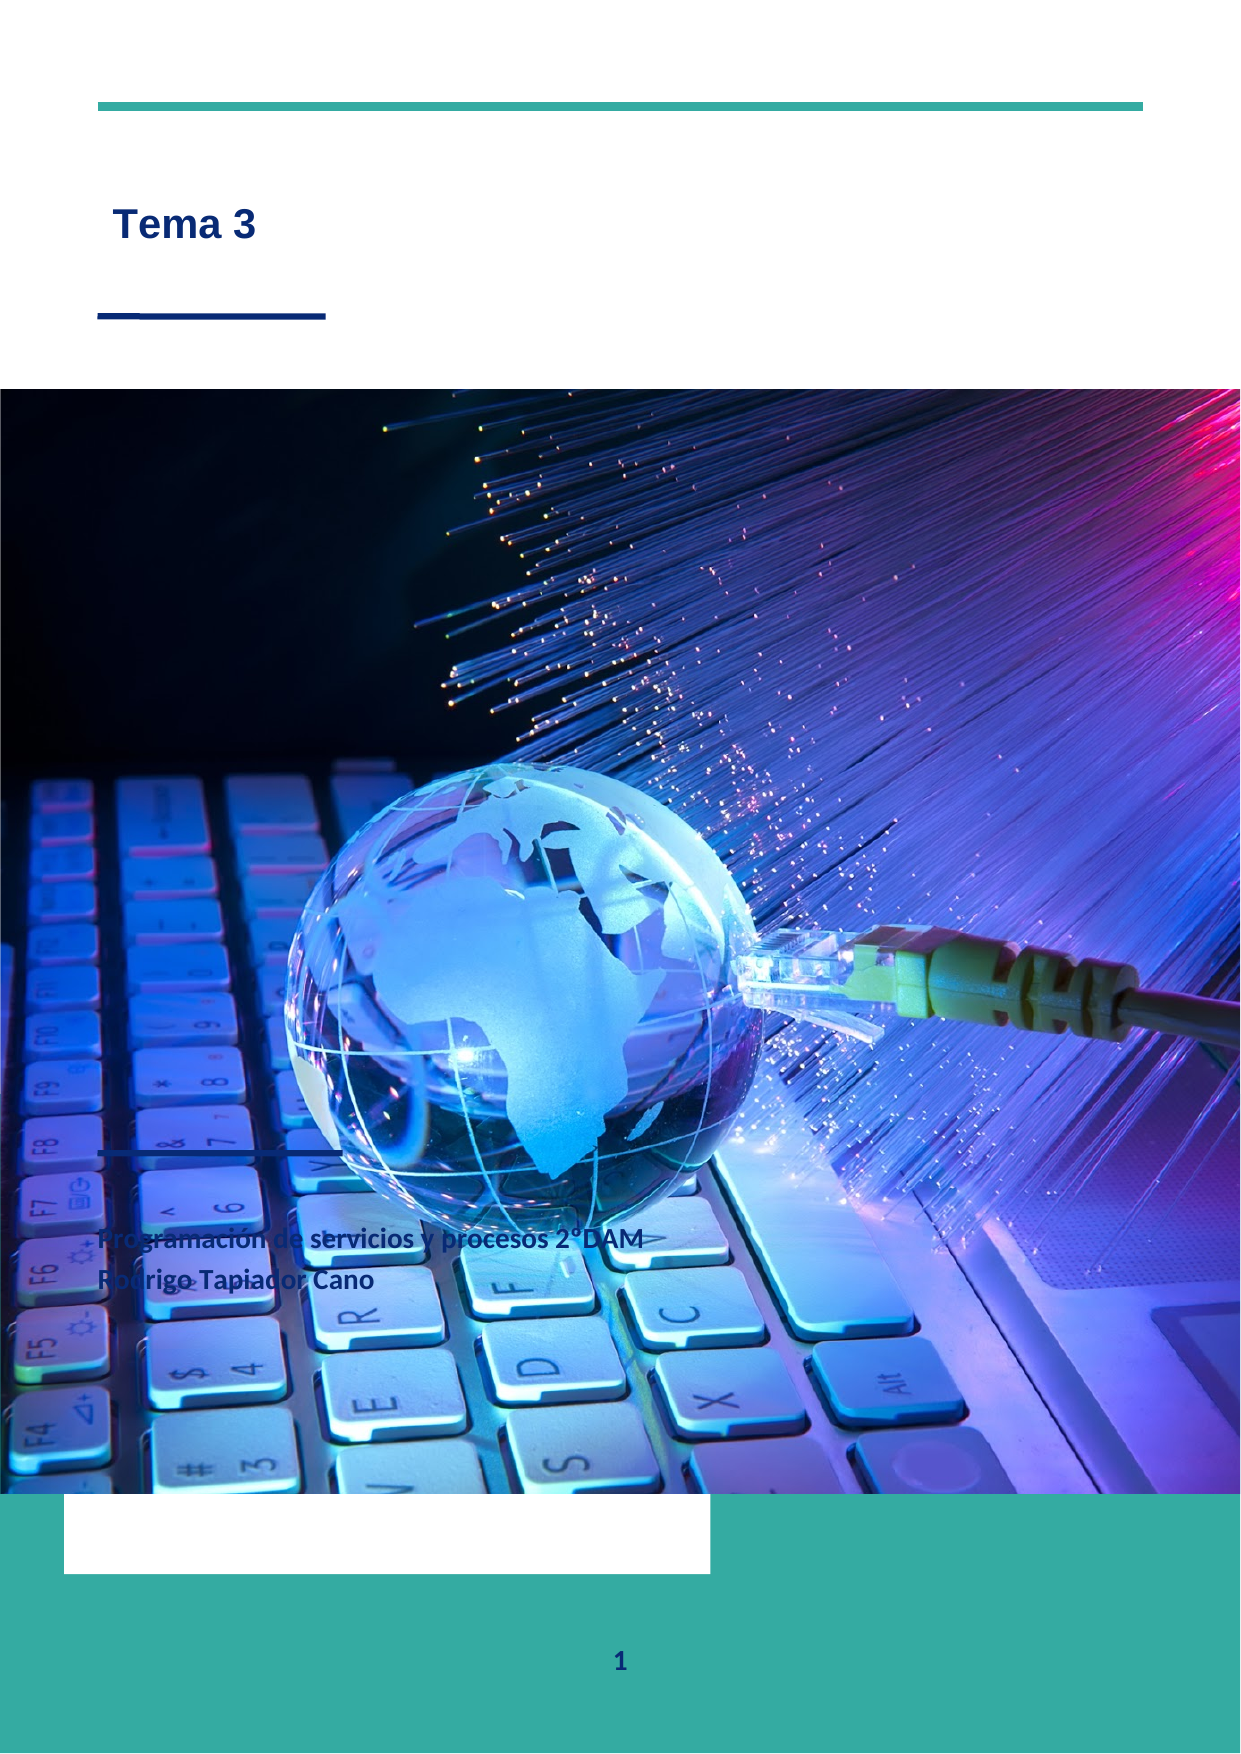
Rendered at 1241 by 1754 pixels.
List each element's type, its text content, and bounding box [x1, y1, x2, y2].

table_cell [98, 389, 715, 1150]
table_cell Rodrigo Tapiador Cano [98, 1150, 715, 1404]
picture [0, 389, 1241, 1494]
table_header [98, 192, 715, 389]
